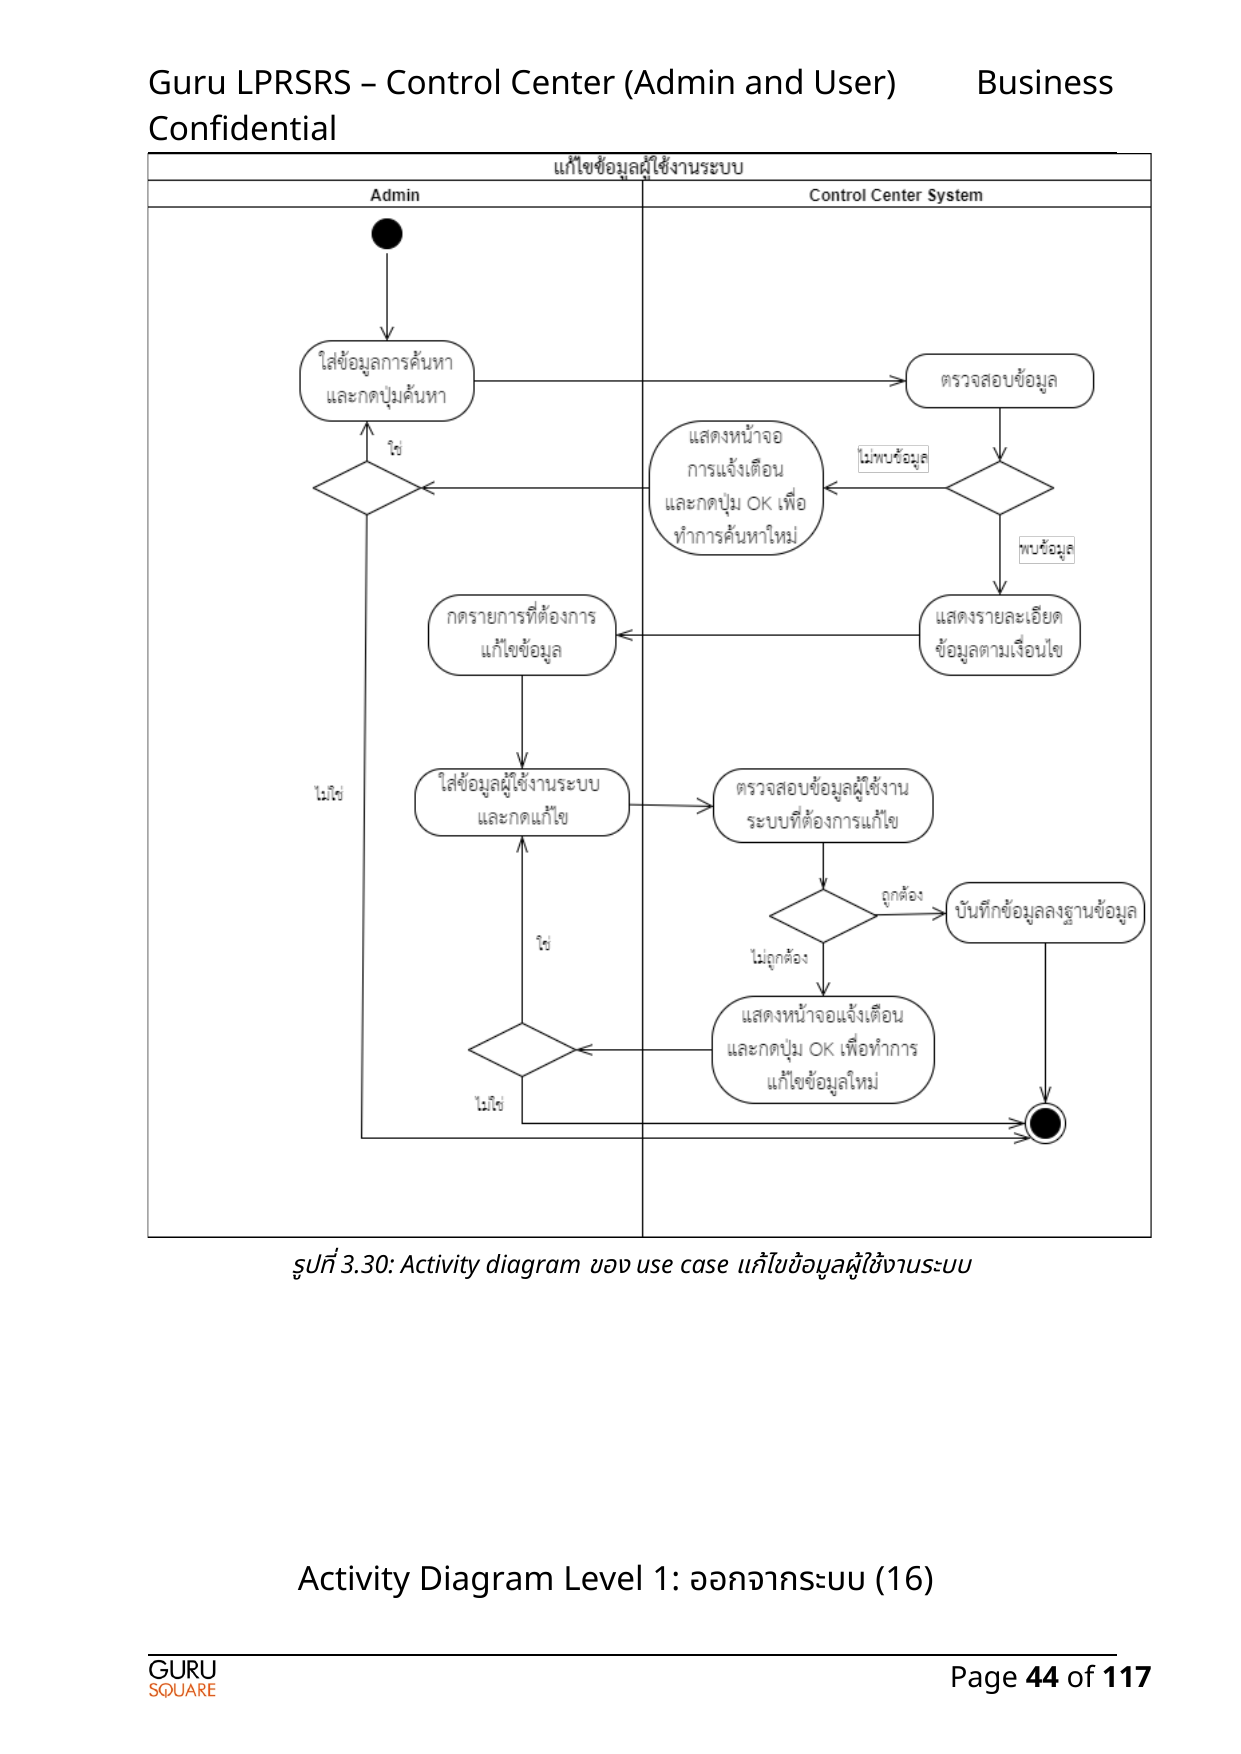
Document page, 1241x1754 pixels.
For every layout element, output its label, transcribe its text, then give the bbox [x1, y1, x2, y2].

picture [147, 153, 1152, 1238]
text Activity Diagram Level 1: ออกจากระบบ (16) [223, 1555, 1117, 1606]
picture [147, 1657, 218, 1699]
